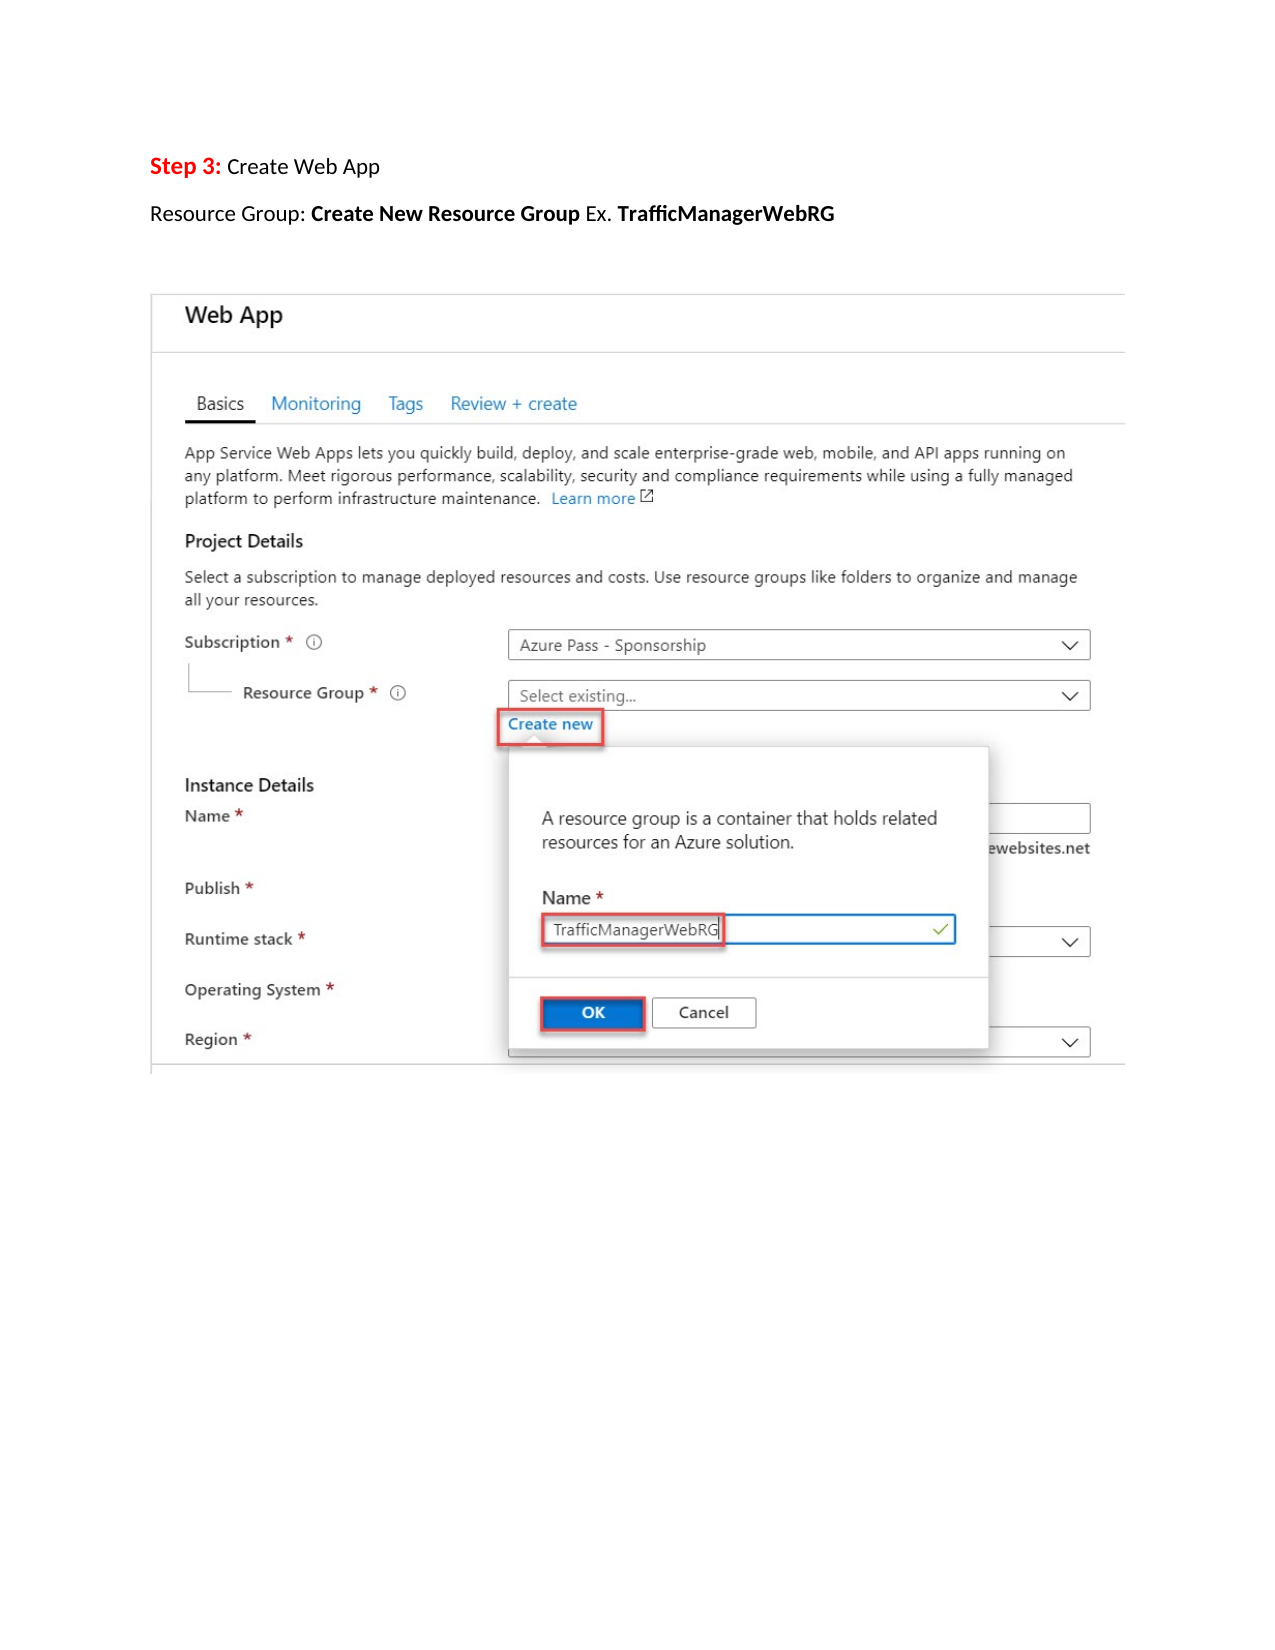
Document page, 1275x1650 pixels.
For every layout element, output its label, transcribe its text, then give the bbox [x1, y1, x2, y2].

text Step 3: Create Web App [150, 150, 1125, 181]
text Resource Group: Create New Resource Group Ex. TrafficManagerWebRG [150, 199, 1125, 228]
picture [150, 293, 1125, 1074]
